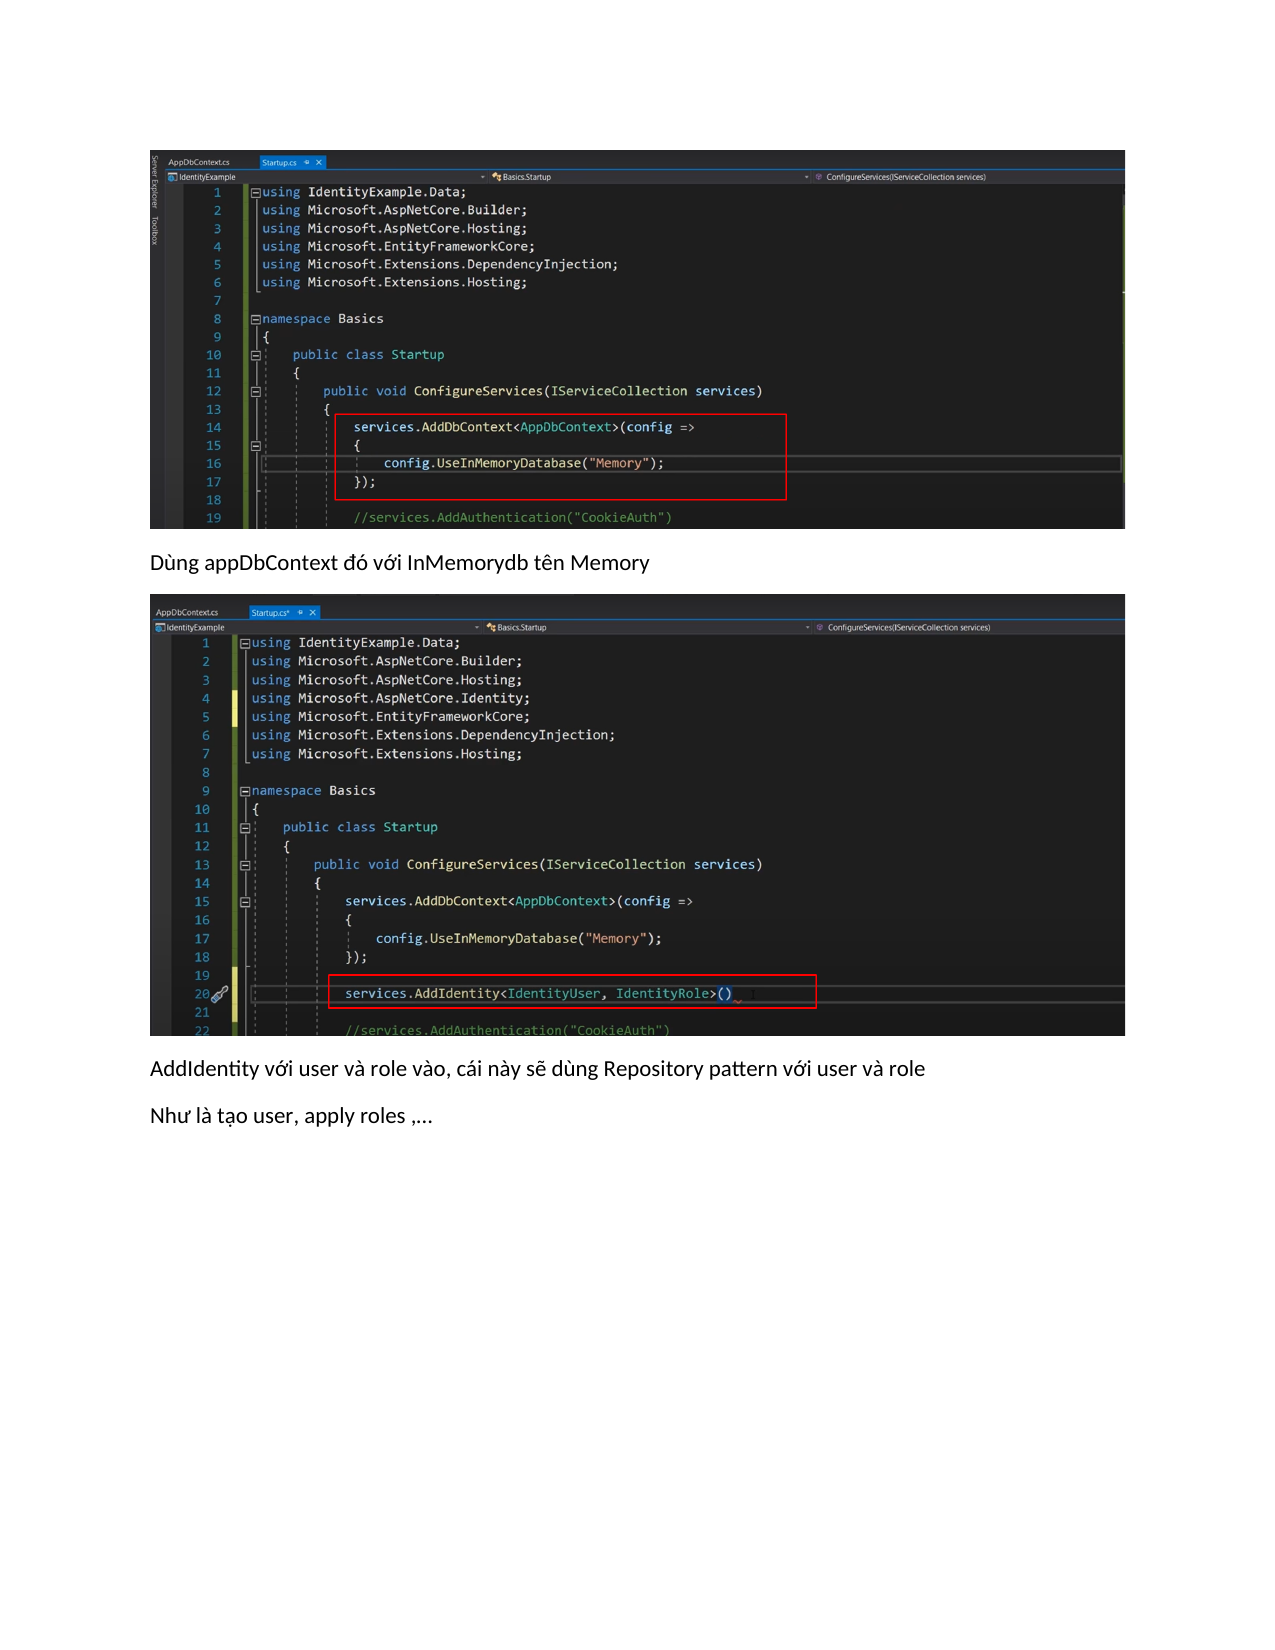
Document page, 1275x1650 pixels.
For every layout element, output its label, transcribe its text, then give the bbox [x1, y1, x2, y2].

text AddIdentity với user và role vào, cái này sẽ dùng Repository pattern với user và role [150, 1054, 1125, 1082]
picture [150, 594, 1125, 1036]
text Như là tạo user, apply roles ,… [150, 1101, 1125, 1129]
text Dùng appDbContext đó với InMemorydb tên Memory [150, 548, 1125, 576]
picture [150, 150, 1125, 529]
